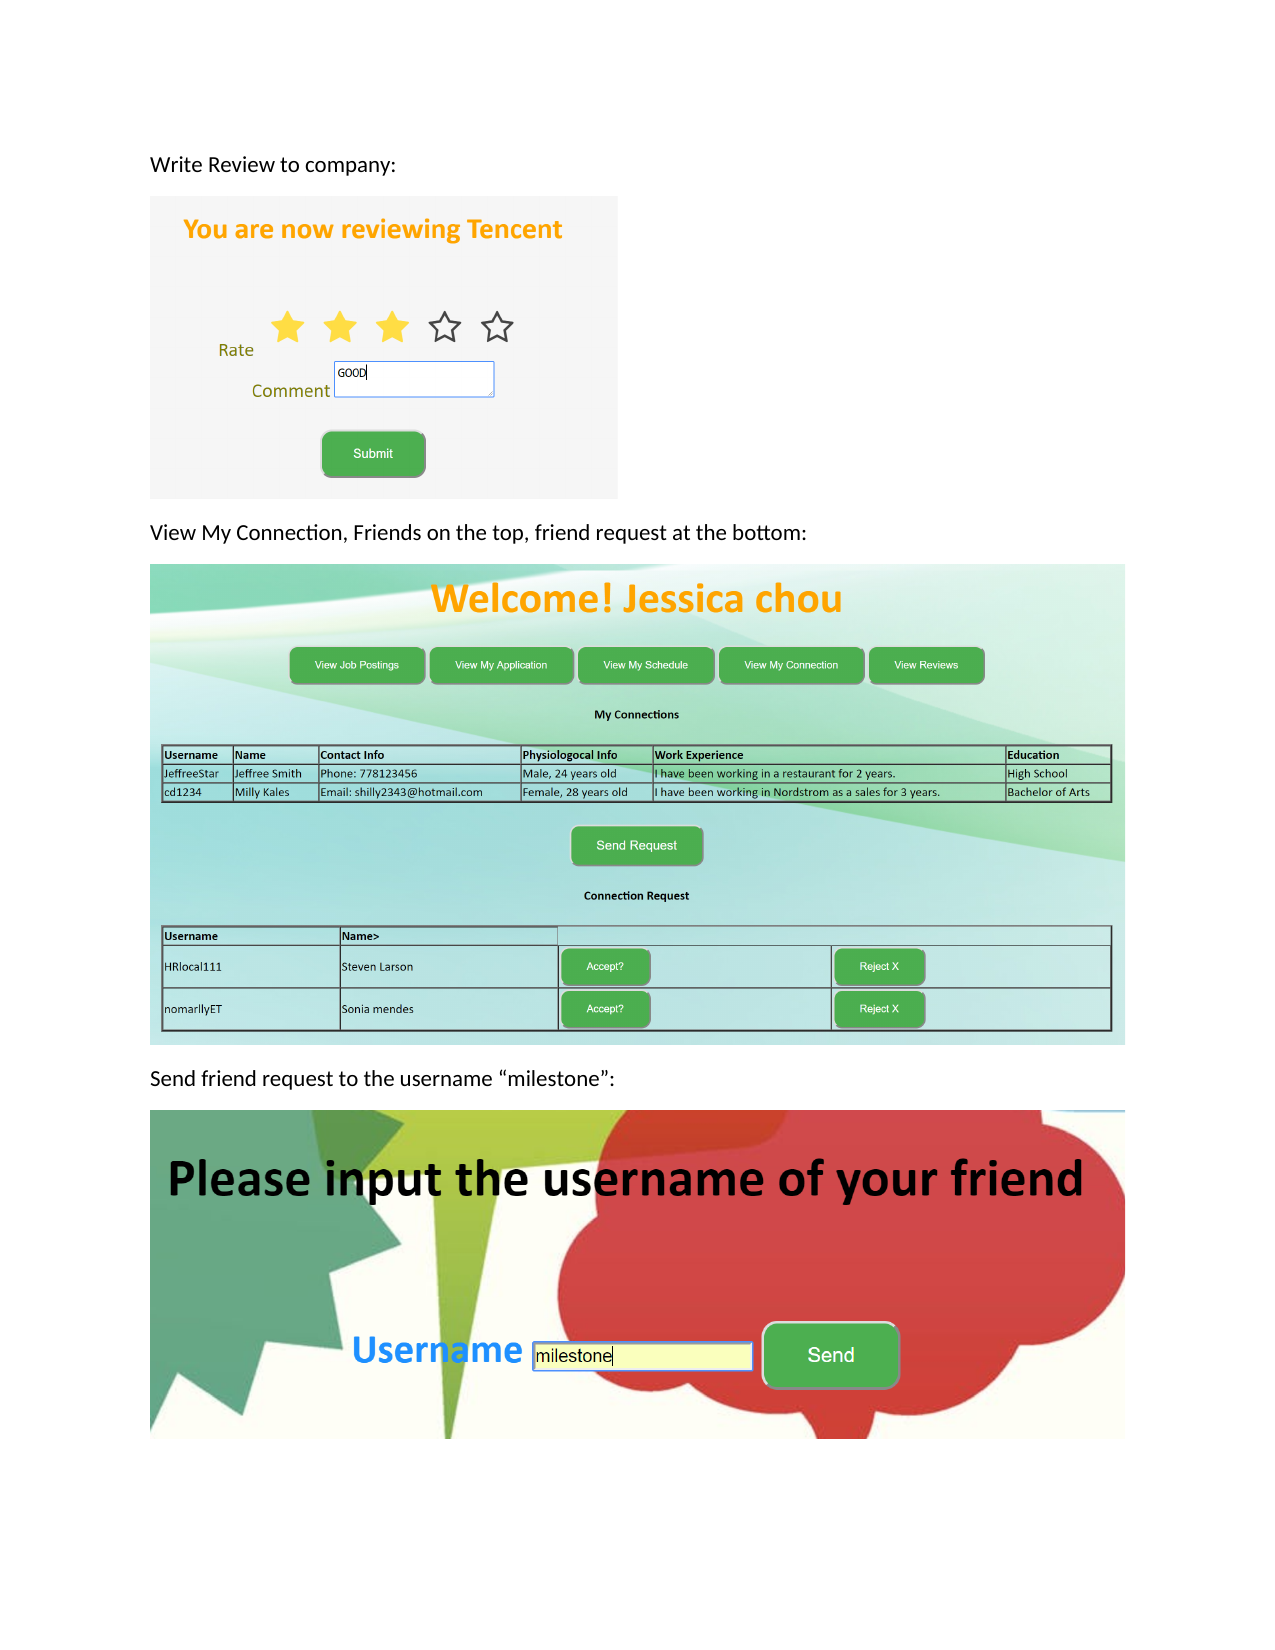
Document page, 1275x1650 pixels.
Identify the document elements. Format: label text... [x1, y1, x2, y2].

text Send friend request to the username “milestone”: [150, 1064, 1125, 1092]
picture [150, 564, 1125, 1045]
text Write Review to company: [150, 150, 1125, 178]
picture [150, 1110, 1125, 1439]
text View My Connection, Friends on the top, friend request at the bottom: [150, 518, 1125, 546]
picture [150, 196, 618, 499]
